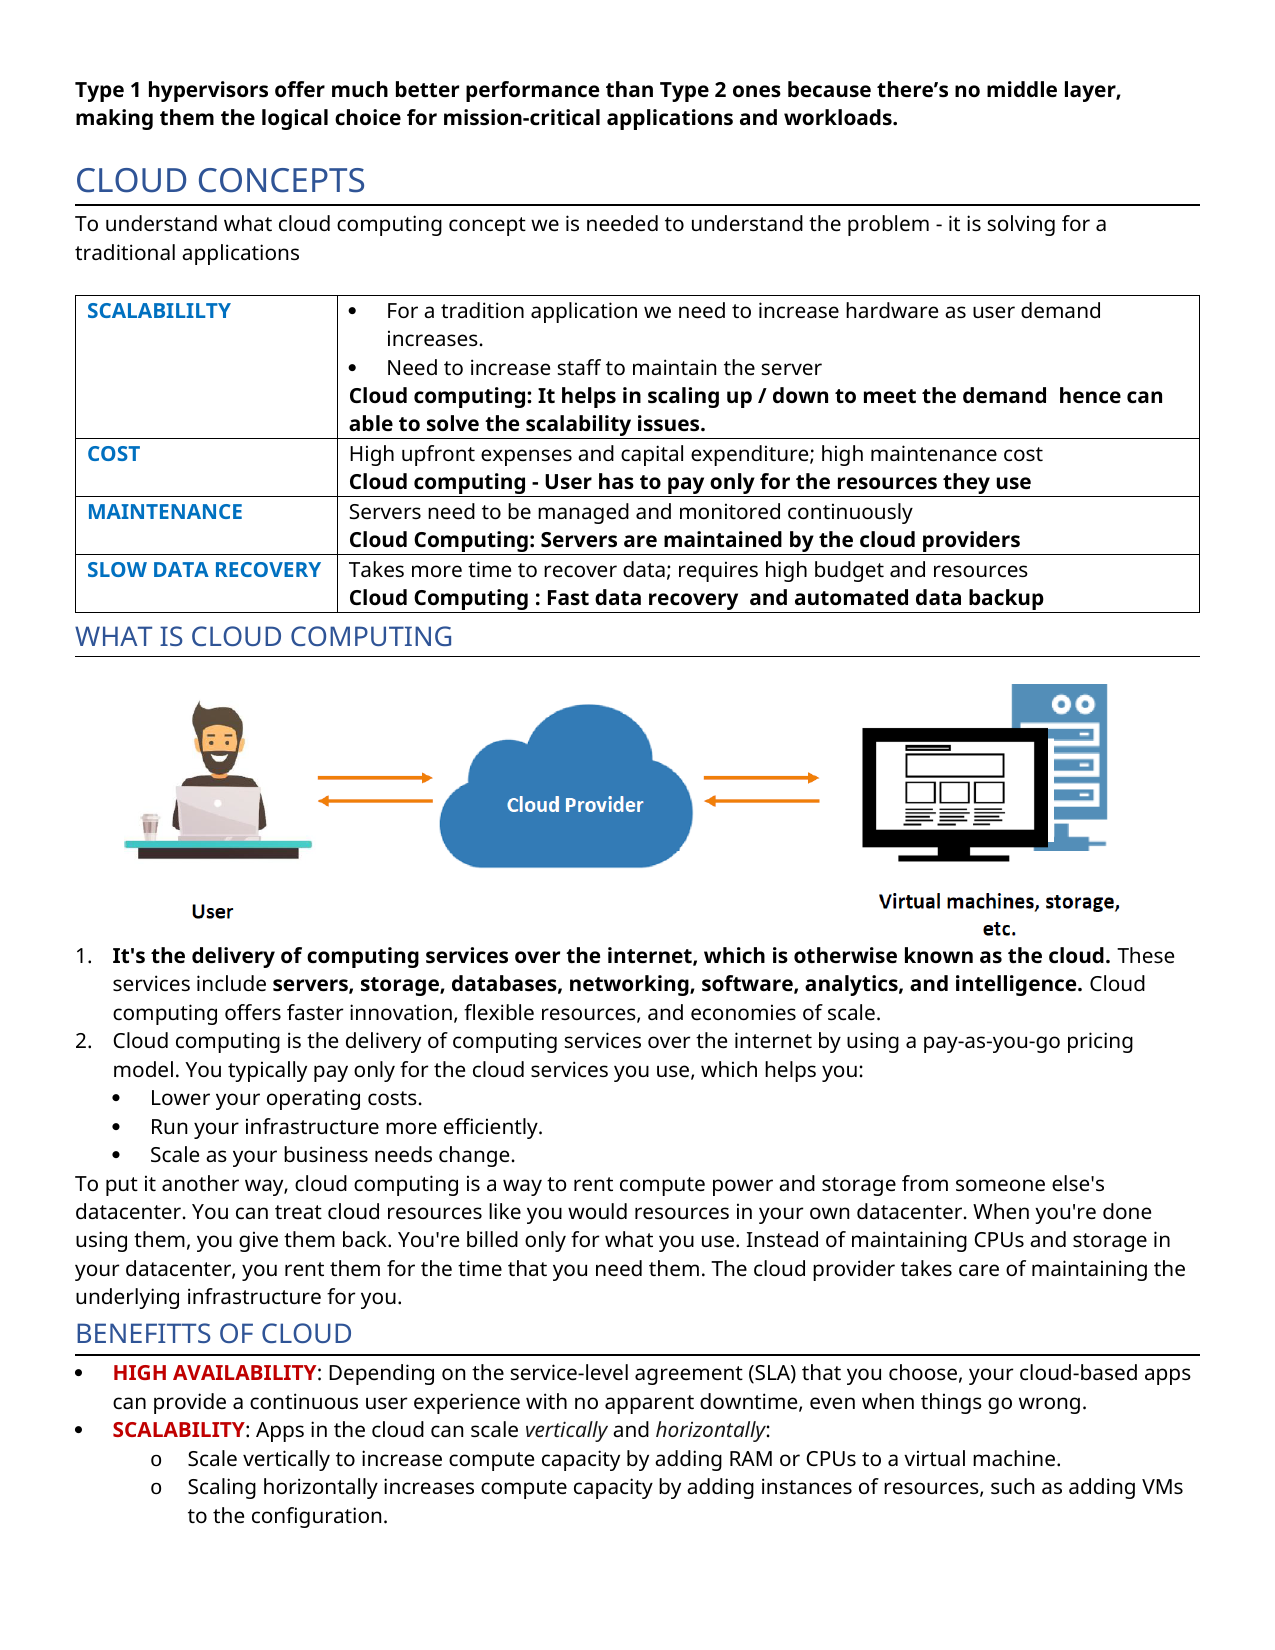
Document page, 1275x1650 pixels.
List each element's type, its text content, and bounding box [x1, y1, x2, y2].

table_cell COST [76, 439, 337, 496]
table_cell High upfront expenses and capital expenditure; high maintenance cost Cloud computing - User has to pay only for the resources they use [338, 439, 1199, 496]
list Lower your operating costs. [112, 1083, 1200, 1112]
subtitle CLOUD CONCEPTS [75, 157, 1200, 204]
table_cell Takes more time to recover data; requires high budget and resources Cloud Computing : Fast data recovery and automated data backup [338, 555, 1199, 612]
list Cloud computing is the delivery of computing services over the internet by using a pay-as-you-go pricing model. You typically pay only for the cloud services you use, which helps you: [75, 1026, 1200, 1083]
subtitle WHAT IS CLOUD COMPUTING [75, 617, 1200, 656]
table_header For a tradition application we need to increase hardware as user demand increases. Need to increase staff to maintain the server Cloud computing: It helps in scaling up / down to meet the demand hence can able to solve the scalability issues. [338, 296, 1199, 438]
text To put it another way, cloud computing is a way to rent compute power and storage from someone else's datacenter. You can treat cloud resources like you would resources in your own datacenter. When you're done using them, you give them back. You're billed only for what you use. Instead of maintaining CPUs and storage in your datacenter, you rent them for the time that you need them. The cloud provider takes care of maintaining the underlying infrastructure for you. [75, 1169, 1200, 1311]
list Scaling horizontally increases compute capacity by adding instances of resources, such as adding VMs to the configuration. [150, 1472, 1200, 1529]
list Run your infrastructure more efficiently. [112, 1112, 1200, 1140]
list SCALABILITY: Apps in the cloud can scale vertically and horizontally: [75, 1415, 1200, 1444]
table_cell MAINTENANCE [76, 497, 337, 554]
list HIGH AVAILABILITY: Depending on the service-level agreement (SLA) that you choose, your cloud-based apps can provide a continuous user experience with no apparent downtime, even when things go wrong. [75, 1358, 1200, 1415]
subtitle BENEFITTS OF CLOUD [75, 1315, 1200, 1354]
text To understand what cloud computing concept we is needed to understand the problem - it is solving for a traditional applications [75, 209, 1200, 266]
text Type 1 hypervisors offer much better performance than Type 2 ones because there’s no middle layer, making them the logical choice for mission-critical applications and workloads. [75, 75, 1200, 132]
list It's the delivery of computing services over the internet, which is otherwise known as the cloud. These services include servers, storage, databases, networking, software, analytics, and intelligence. Cloud computing offers faster innovation, flexible resources, and economies of scale. [75, 941, 1200, 1026]
table_header SCALABILILTY [76, 296, 337, 438]
list Scale as your business needs change. [112, 1140, 1200, 1169]
picture [112, 660, 1130, 942]
table_cell SLOW DATA RECOVERY [76, 555, 337, 612]
table_cell Servers need to be managed and monitored continuously Cloud Computing: Servers are maintained by the cloud providers [338, 497, 1199, 554]
list Scale vertically to increase compute capacity by adding RAM or CPUs to a virtual machine. [150, 1444, 1200, 1472]
